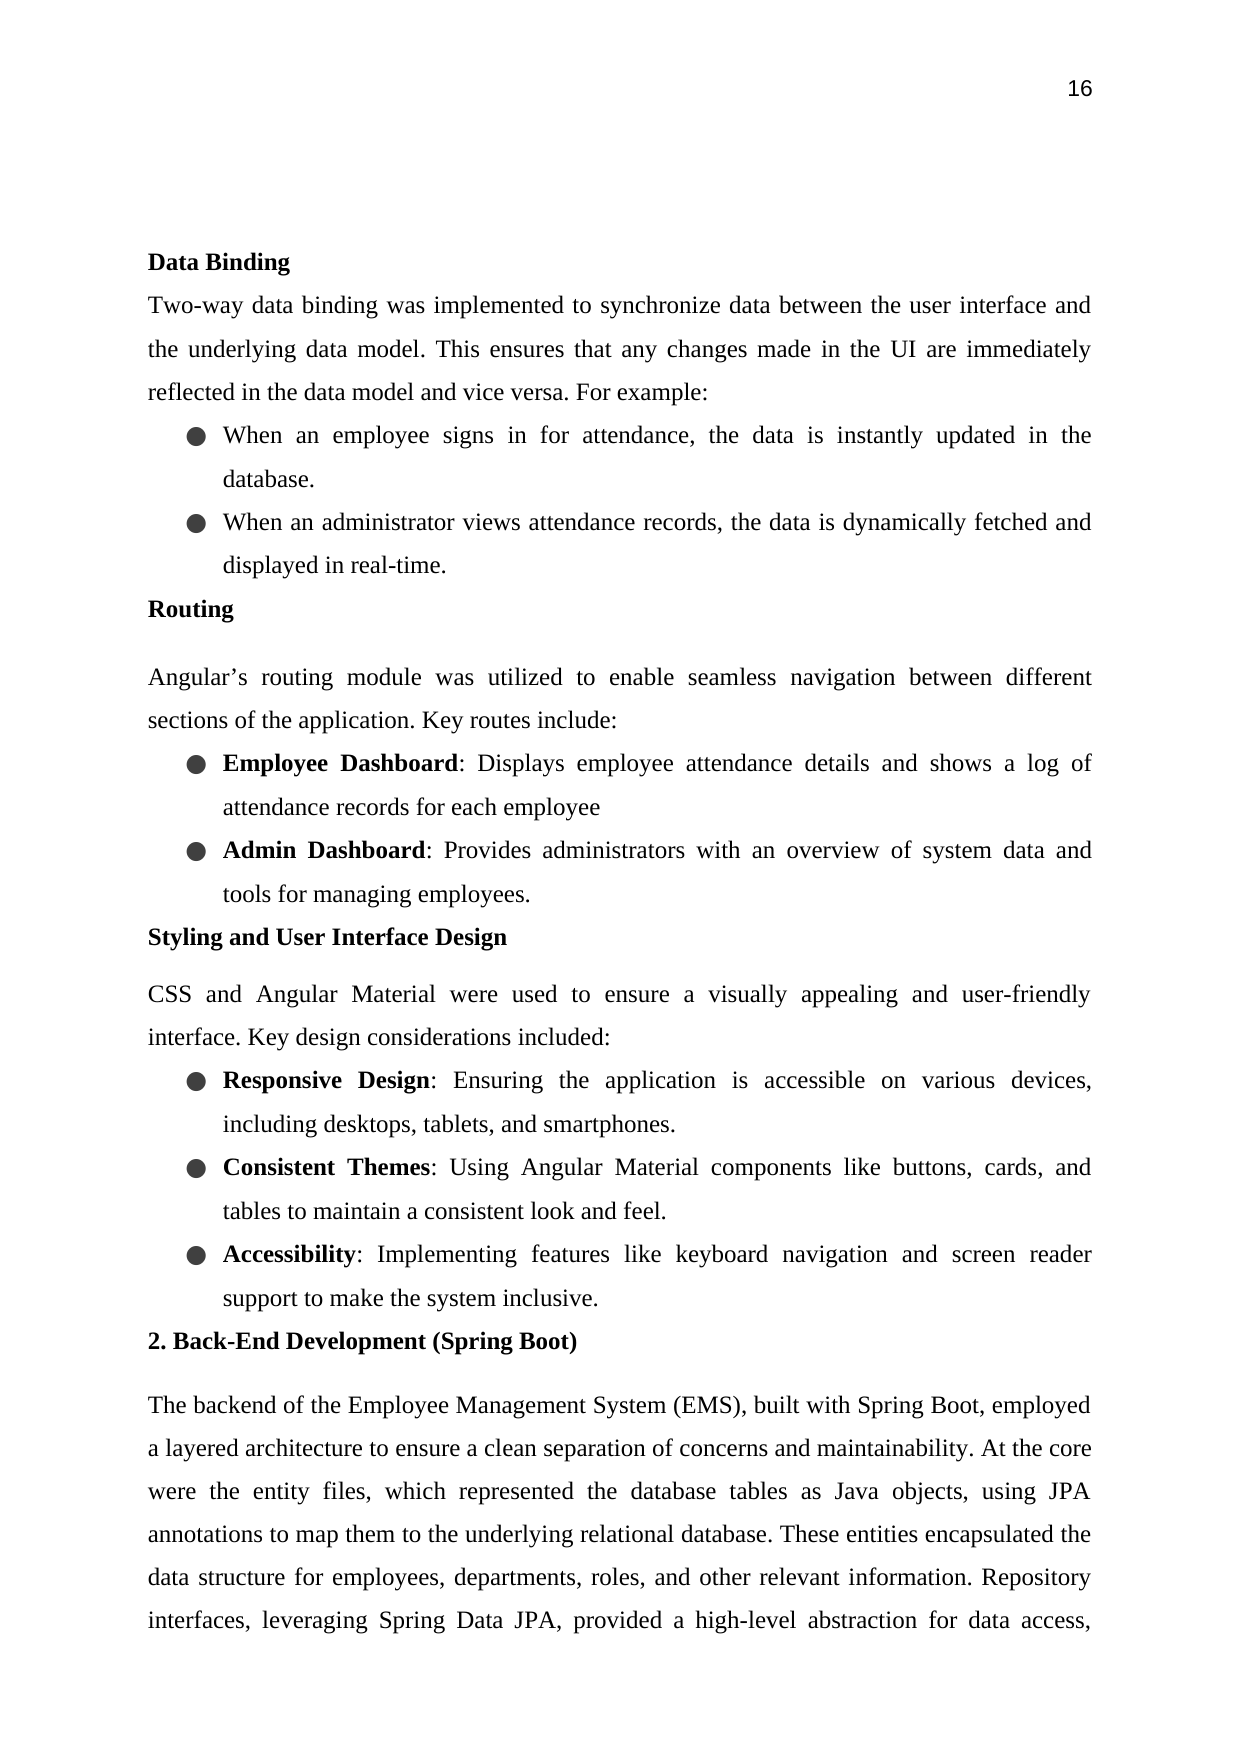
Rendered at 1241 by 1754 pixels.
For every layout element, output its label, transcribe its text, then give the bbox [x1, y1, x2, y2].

text CSS and Angular Material were used to ensure a visually appealing and user-friendly interface. Key design considerations included: [148, 979, 1092, 1051]
list Consistent Themes: Using Angular Material components like buttons, cards, and tables to maintain a consistent look and feel. [185, 1152, 1092, 1225]
list When an employee signs in for attendance, the data is instantly updated in the database. [185, 420, 1092, 492]
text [148, 1390, 1092, 1634]
text Data Binding [148, 247, 1092, 276]
text Two-way data binding was implemented to synchronize data between the user interface and the underlying data model. This ensures that any changes made in the UI are immediately reflected in the data model and vice versa. For example: [148, 291, 1092, 406]
list Accessibility: Implementing features like keyboard navigation and screen reader support to make the system inclusive. [185, 1239, 1092, 1312]
list When an administrator views attendance records, the data is dynamically fetched and displayed in real-time. [185, 507, 1092, 579]
text Angular’s routing module was utilized to enable seamless navigation between different sections of the application. Key routes include: [148, 662, 1092, 734]
text Routing [148, 594, 1092, 622]
text 2. Back-End Development (Spring Boot) [148, 1326, 1092, 1355]
text Styling and User Interface Design [148, 922, 1092, 951]
list Admin Dashboard: Provides administrators with an overview of system data and tools for managing employees. [185, 835, 1092, 907]
list Employee Dashboard: Displays employee attendance details and shows a log of attendance records for each employee [185, 748, 1092, 821]
list Responsive Design: Ensuring the application is accessible on various devices, including desktops, tablets, and smartphones. [185, 1066, 1092, 1138]
